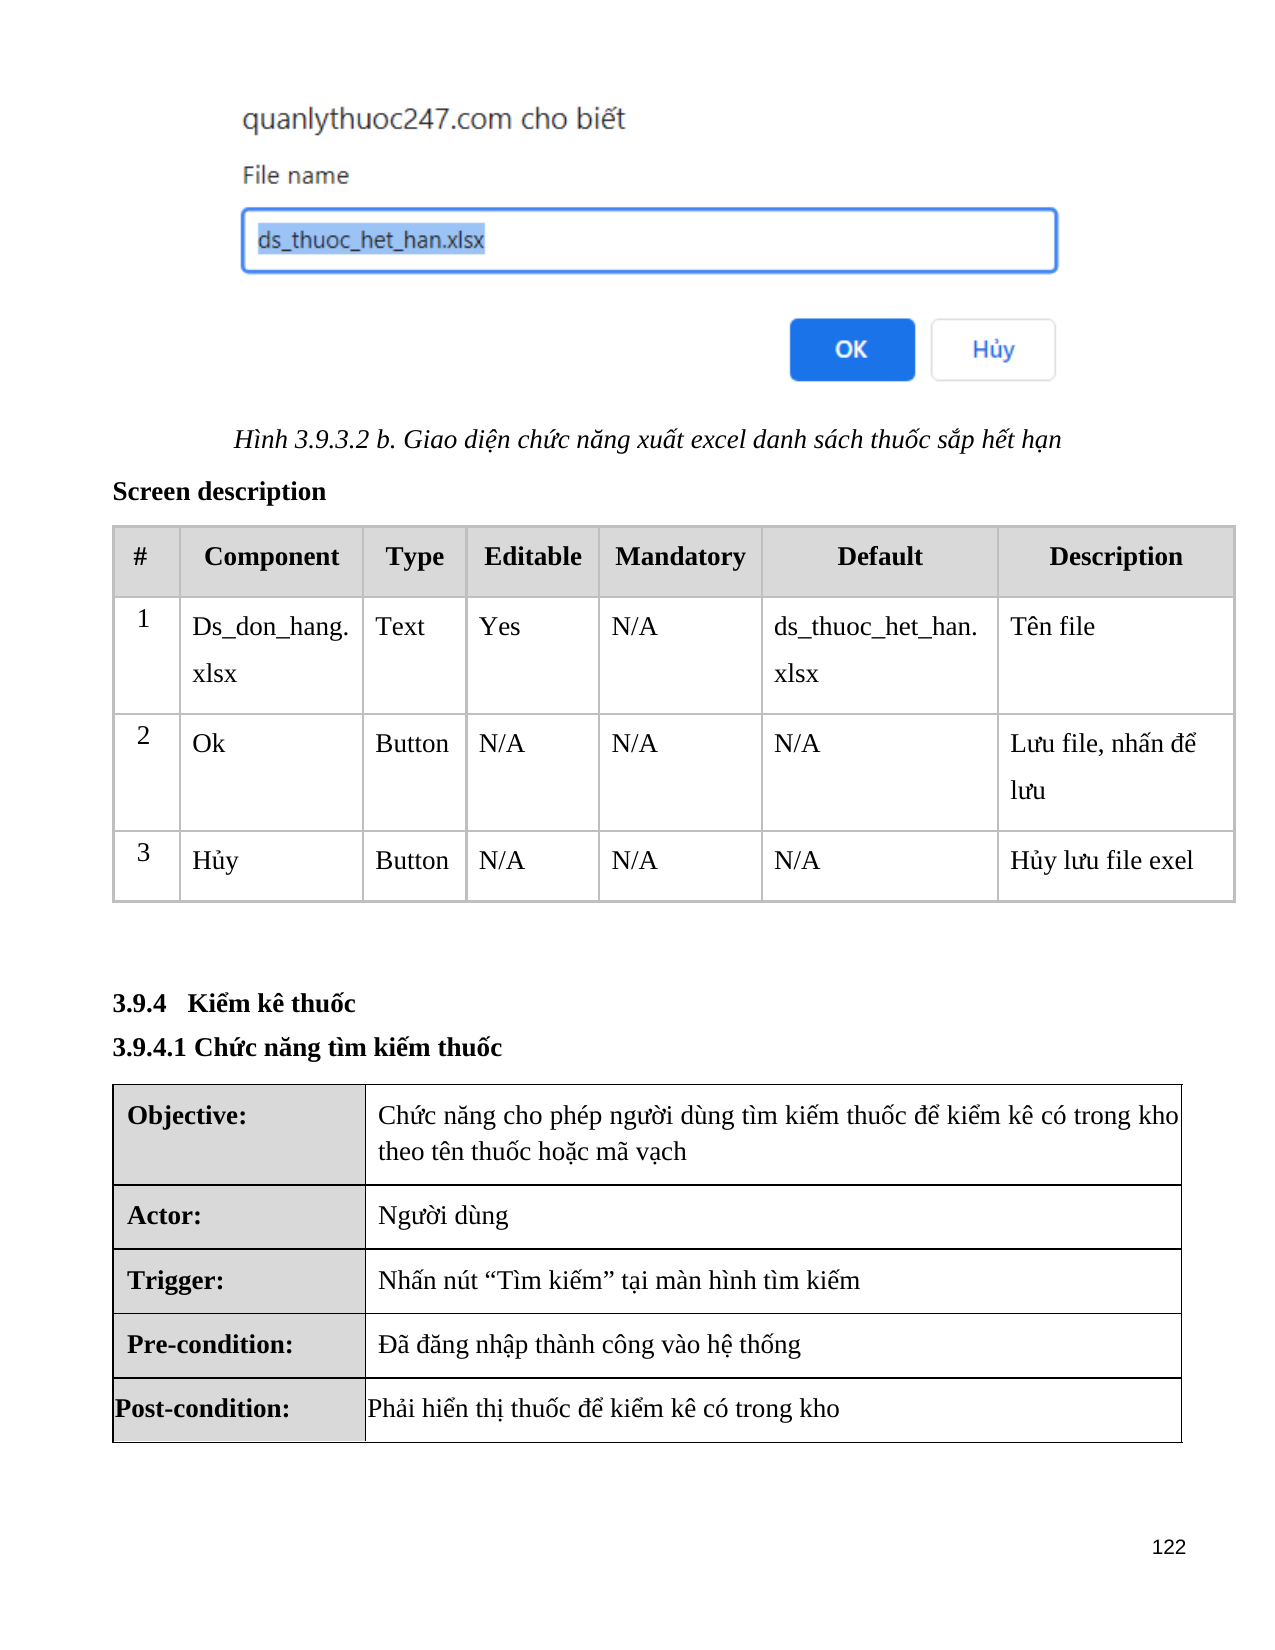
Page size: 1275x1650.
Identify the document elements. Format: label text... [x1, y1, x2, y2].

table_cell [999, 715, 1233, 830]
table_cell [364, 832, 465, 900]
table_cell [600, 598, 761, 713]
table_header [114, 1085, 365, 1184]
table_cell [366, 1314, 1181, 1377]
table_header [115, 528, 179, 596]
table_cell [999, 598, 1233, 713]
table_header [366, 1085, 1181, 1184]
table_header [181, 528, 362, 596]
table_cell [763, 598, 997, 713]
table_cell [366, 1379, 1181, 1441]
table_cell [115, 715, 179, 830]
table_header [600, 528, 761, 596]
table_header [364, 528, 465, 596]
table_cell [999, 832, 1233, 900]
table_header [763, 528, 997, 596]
text Screen description [112, 475, 1186, 506]
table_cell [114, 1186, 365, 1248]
subtitle Kiểm kê thuốc [112, 987, 1186, 1018]
subtitle Chức năng tìm kiếm thuốc [112, 1031, 1186, 1062]
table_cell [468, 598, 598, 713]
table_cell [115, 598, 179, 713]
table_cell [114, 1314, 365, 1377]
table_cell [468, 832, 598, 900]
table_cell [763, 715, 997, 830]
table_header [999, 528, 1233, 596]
picture [213, 68, 1086, 405]
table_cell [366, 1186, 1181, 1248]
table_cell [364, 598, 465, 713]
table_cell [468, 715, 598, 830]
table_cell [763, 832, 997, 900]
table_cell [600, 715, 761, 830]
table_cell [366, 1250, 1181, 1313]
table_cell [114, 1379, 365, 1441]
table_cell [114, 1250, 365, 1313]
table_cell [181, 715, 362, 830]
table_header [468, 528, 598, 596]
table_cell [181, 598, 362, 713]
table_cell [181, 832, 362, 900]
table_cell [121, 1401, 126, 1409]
text Hình 3.9.3.2 b. Giao diện chức năng xuất excel danh sách thuốc sắp hết hạn [112, 423, 1186, 454]
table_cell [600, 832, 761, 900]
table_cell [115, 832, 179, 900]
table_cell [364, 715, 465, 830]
